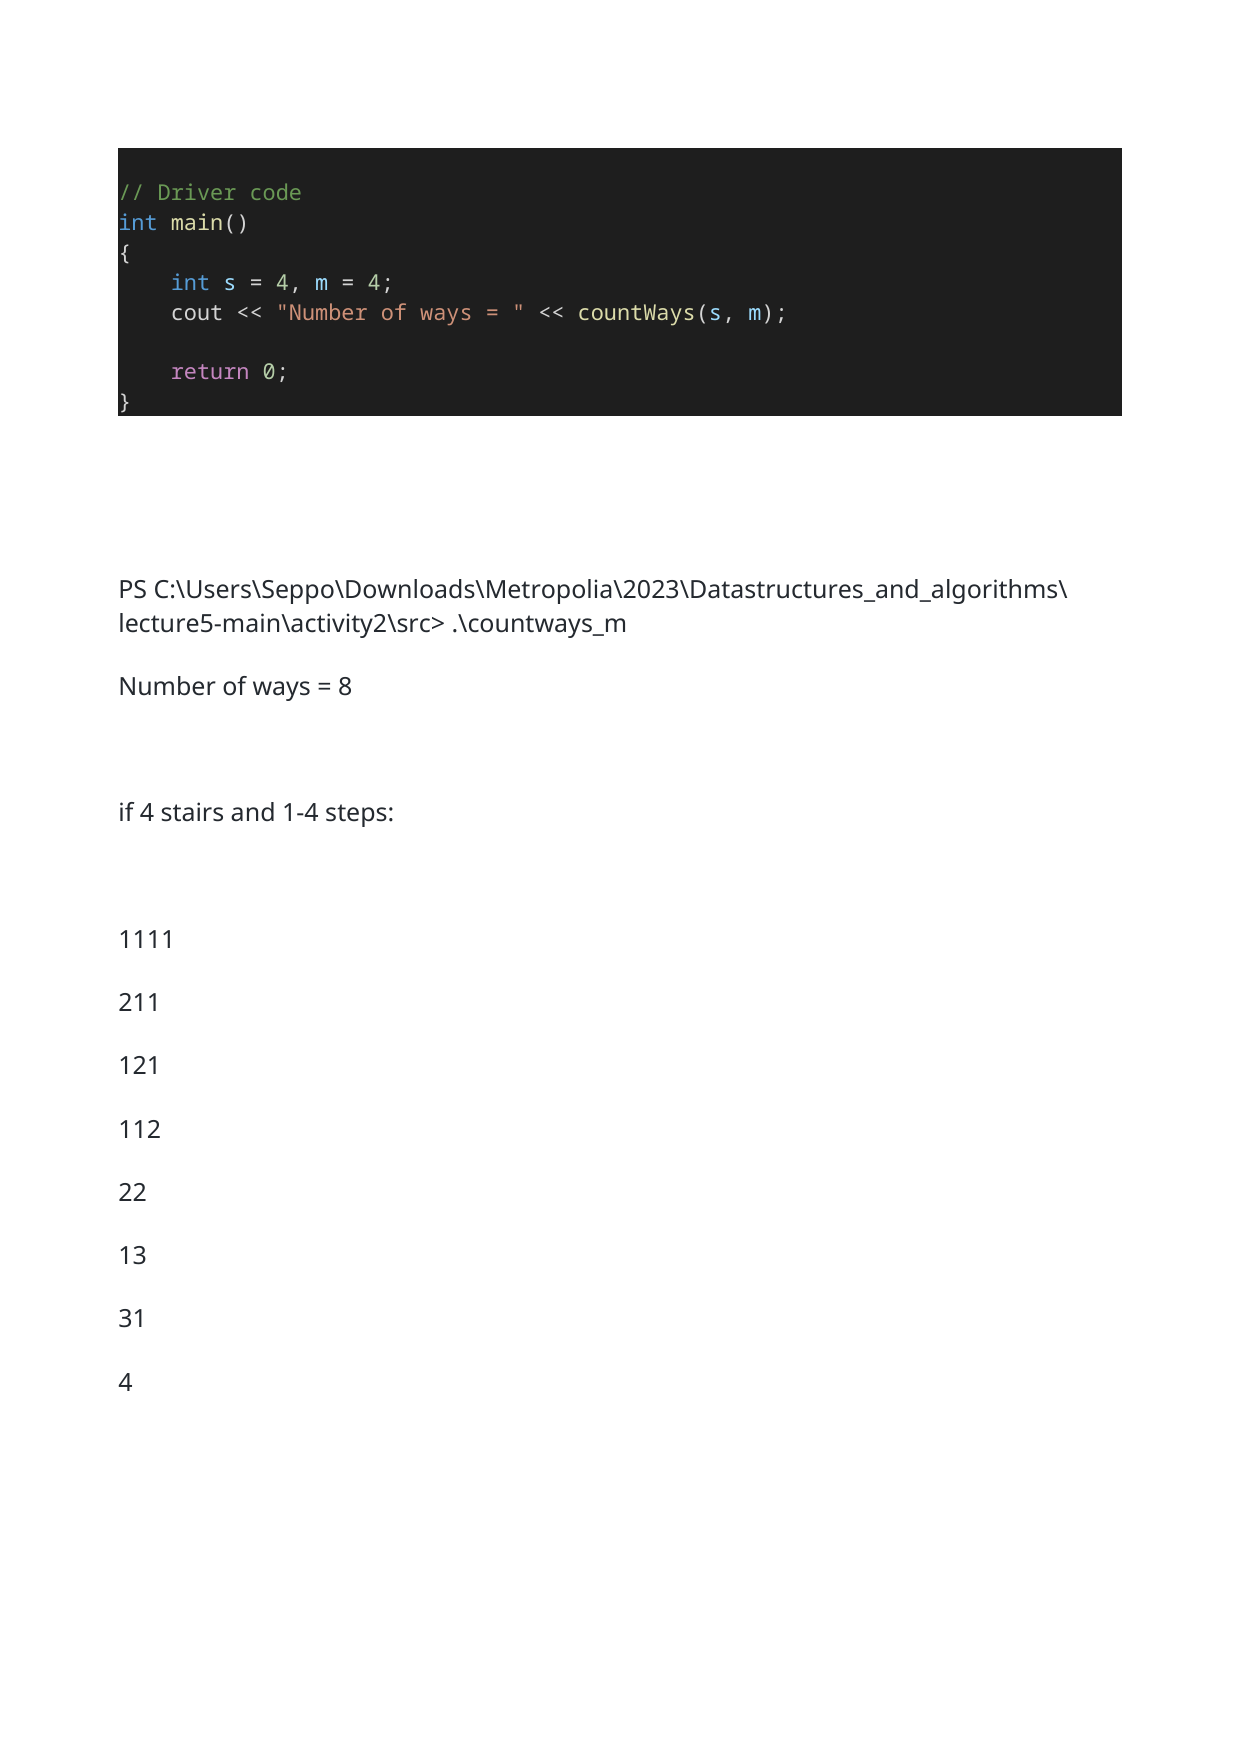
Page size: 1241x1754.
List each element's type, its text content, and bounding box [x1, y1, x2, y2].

text Number of ways = 8 [118, 669, 1122, 703]
text if 4 stairs and 1-4 steps: [118, 795, 1122, 829]
text return 0; [118, 356, 1122, 386]
text 1111 [118, 922, 1122, 956]
text // Driver code [118, 177, 1122, 207]
text cout << "Number of ways = " << countWays(s, m); [118, 297, 1122, 326]
text int s = 4, m = 4; [118, 267, 1122, 297]
text 112 [118, 1111, 1122, 1145]
text 31 [118, 1301, 1122, 1335]
text 4 [118, 1364, 1122, 1398]
text 211 [118, 985, 1122, 1019]
text 121 [118, 1048, 1122, 1082]
text 13 [118, 1238, 1122, 1272]
text } [118, 386, 1122, 416]
text int main() [118, 207, 1122, 237]
text 22 [118, 1174, 1122, 1208]
text PS C:\Users\Seppo\Downloads\Metropolia\2023\Datastructures_and_algorithms\lecture5-main\activity2\src> .\countways_m [118, 571, 1122, 639]
text { [118, 237, 1122, 267]
